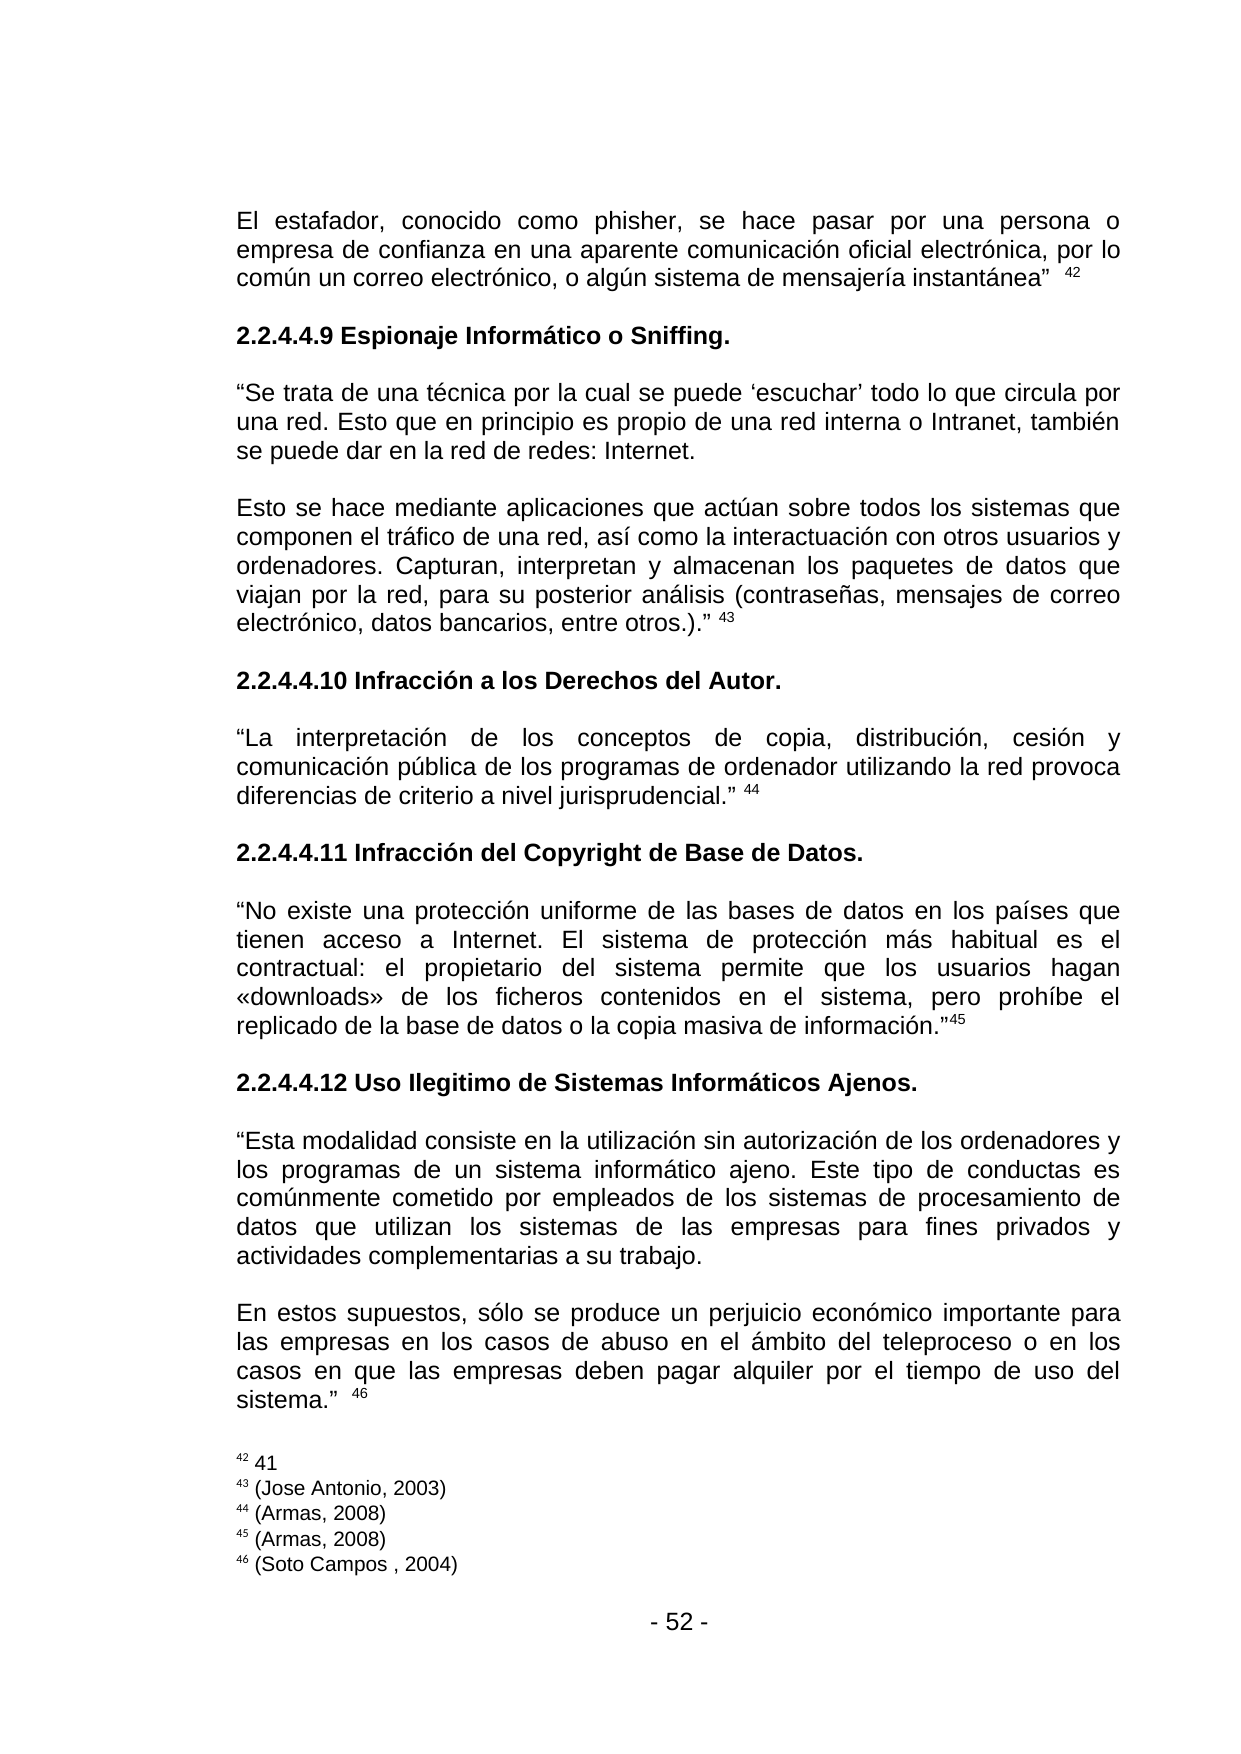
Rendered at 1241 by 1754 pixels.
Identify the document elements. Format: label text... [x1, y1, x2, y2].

text “Se trata de una técnica por la cual se puede ‘escuchar’ todo lo que circula por una red. Esto que en principio es propio de una red interna o Intranet, también se puede dar en la red de redes: Internet. [236, 378, 1122, 465]
text En estos supuestos, sólo se produce un perjuicio económico importante para las empresas en los casos de abuso en el ámbito del teleproceso o en los casos en que las empresas deben pagar alquiler por el tiempo de uso del sistema.” [236, 1298, 1122, 1413]
subtitle 2.2.4.4.11 Infracción del Copyright de Base de Datos. [236, 838, 1122, 867]
subtitle 2.2.4.4.12 Uso Ilegitimo de Sistemas Informáticos Ajenos. [236, 1068, 1122, 1097]
text “Esta modalidad consiste en la utilización sin autorización de los ordenadores y los programas de un sistema informático ajeno. Este tipo de conductas es comúnmente cometido por empleados de los sistemas de procesamiento de datos que utilizan los sistemas de las empresas para fines privados y actividades complementarias a su trabajo. [236, 1126, 1122, 1270]
text “La interpretación de los conceptos de copia, distribución, cesión y comunicación pública de los programas de ordenador utilizando la red provoca diferencias de criterio a nivel jurisprudencial.” [236, 723, 1122, 810]
text Esto se hace mediante aplicaciones que actúan sobre todos los sistemas que componen el tráfico de una red, así como la interactuación con otros usuarios y ordenadores. Capturan, interpretan y almacenan los paquetes de datos que viajan por la red, para su posterior análisis (contraseñas, mensajes de correo electrónico, datos bancarios, entre otros.).” [236, 493, 1122, 637]
subtitle 2.2.4.4.9 Espionaje Informático o Sniffing. [236, 321, 1122, 350]
text El estafador, conocido como phisher, se hace pasar por una persona o empresa de confianza en una aparente comunicación oficial electrónica, por lo común un correo electrónico, o algún sistema de mensajería instantánea” [236, 206, 1122, 292]
text “No existe una protección uniforme de las bases de datos en los países que tienen acceso a Internet. El sistema de protección más habitual es el contractual: el propietario del sistema permite que los usuarios hagan «downloads» de los ficheros contenidos en el sistema, pero prohíbe el replicado de la base de datos o la copia masiva de información.” [236, 896, 1122, 1040]
subtitle 2.2.4.4.10 Infracción a los Derechos del Autor. [236, 666, 1122, 695]
